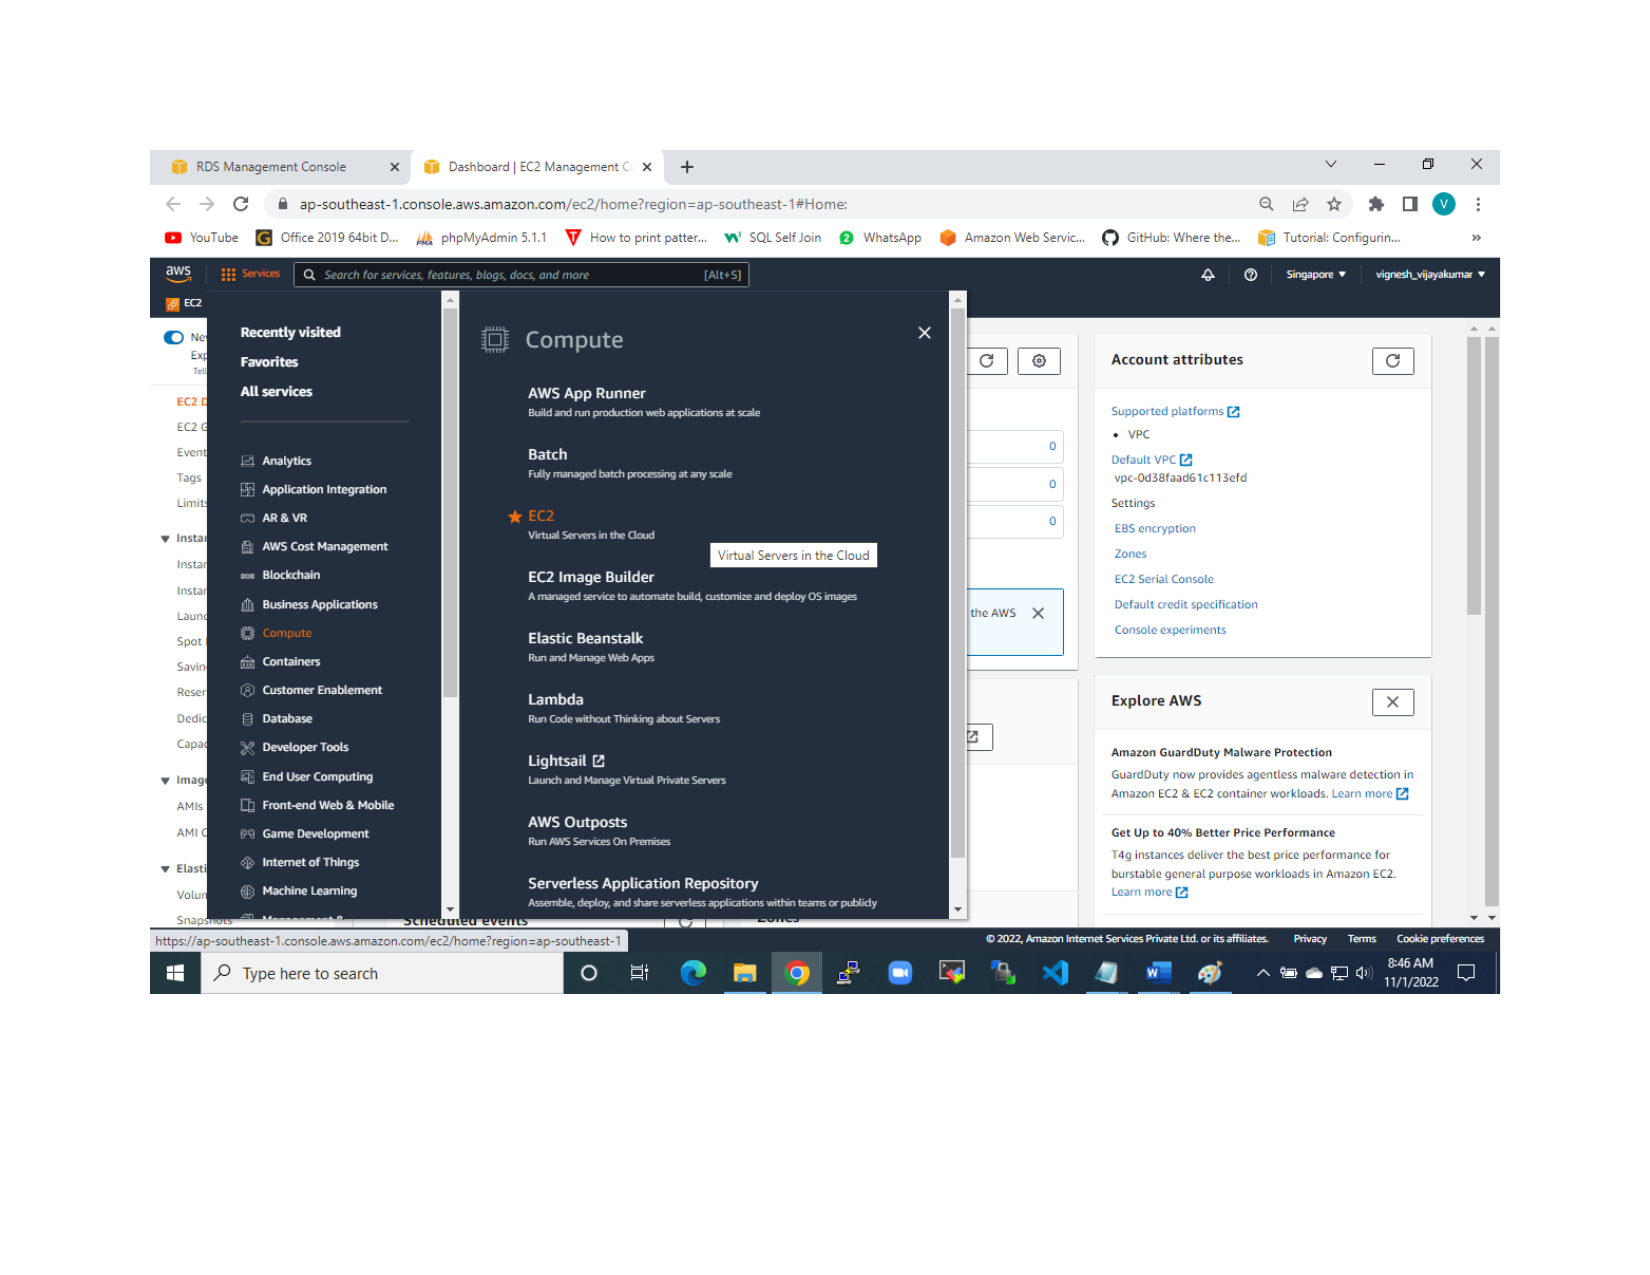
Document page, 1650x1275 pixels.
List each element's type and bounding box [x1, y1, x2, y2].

picture [150, 150, 1500, 994]
